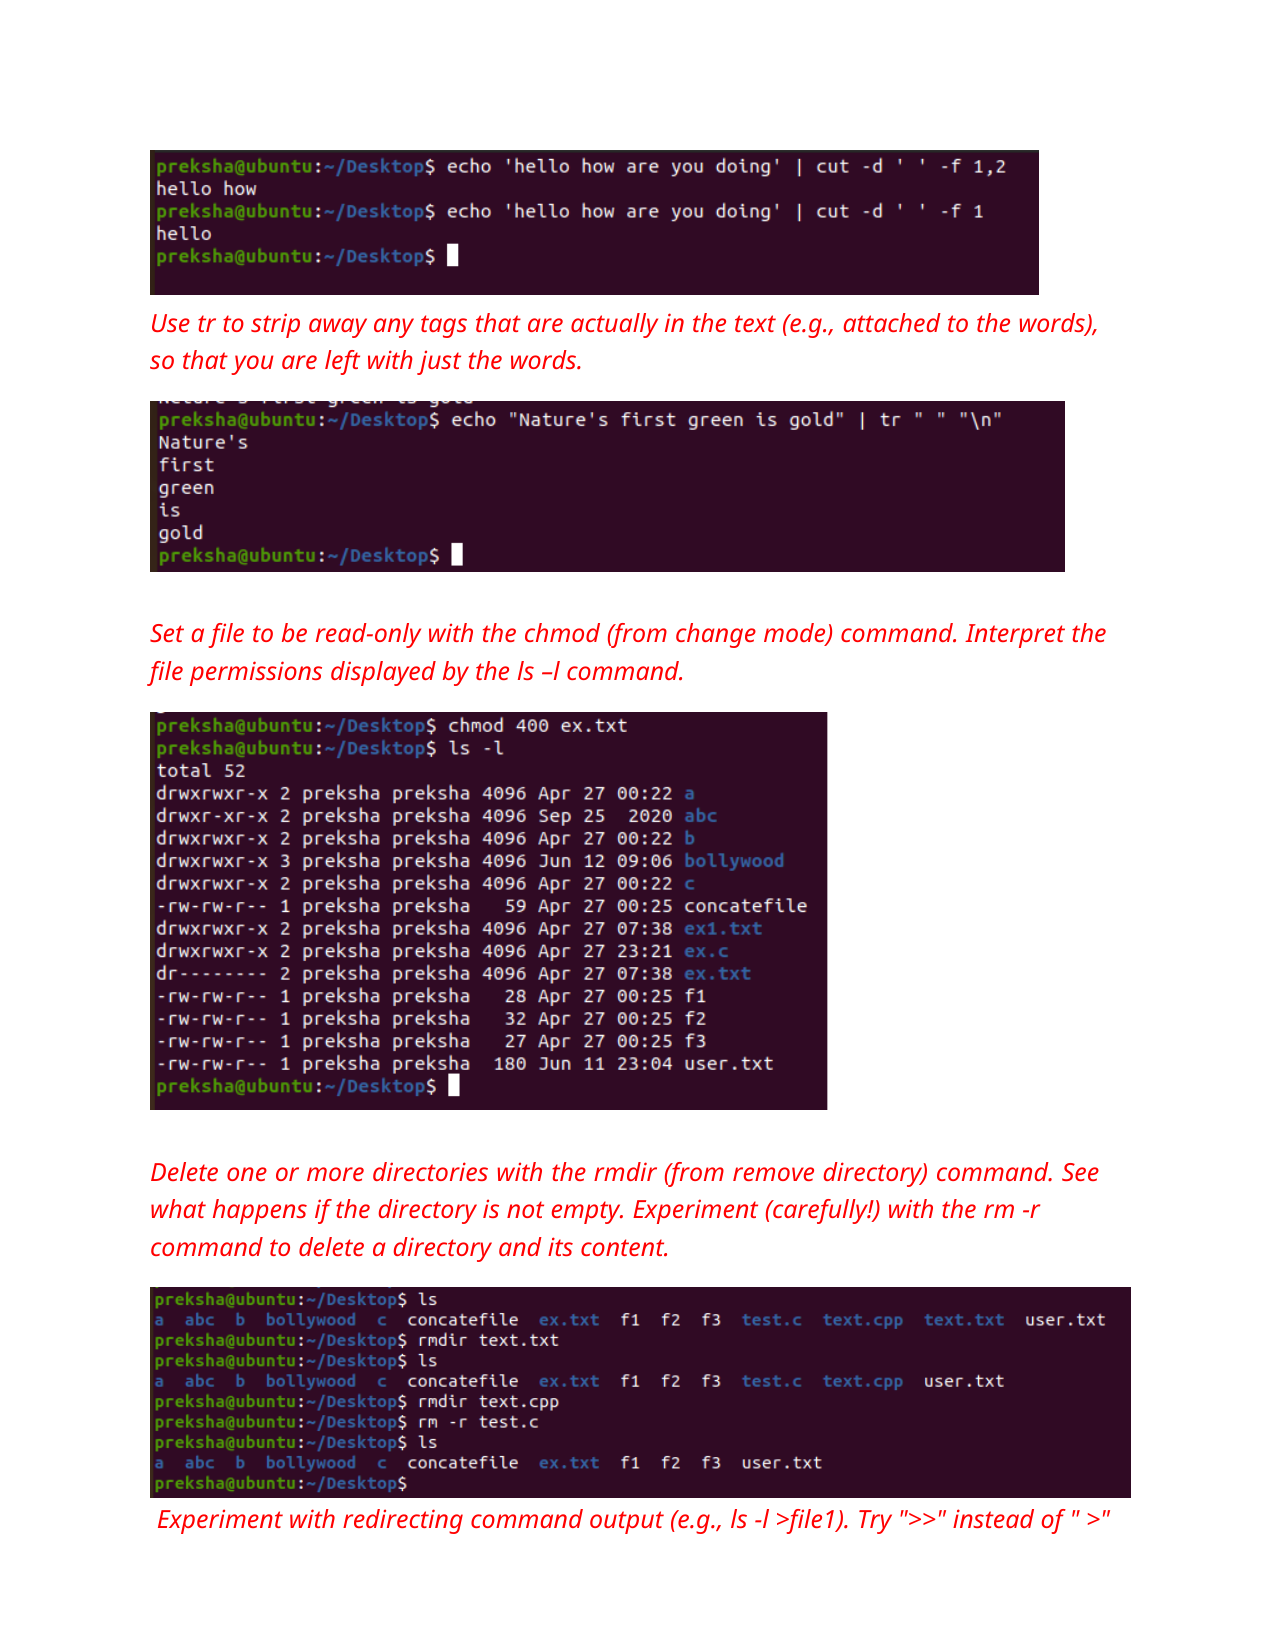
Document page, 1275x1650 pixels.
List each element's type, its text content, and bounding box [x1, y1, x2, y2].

text Set a file to be read-only with the chmod (from change mode) command. Interpret the file permissions displayed by the ls –l command. [150, 616, 1125, 688]
picture [150, 1287, 1131, 1498]
picture [150, 401, 1065, 572]
text Delete one or more directories with the rmdir (from remove directory) command. See what happens if the directory is not empty. Experiment (carefully!) with the rm -r command to delete a directory and its content. [150, 1154, 1113, 1263]
picture [150, 150, 1039, 295]
text Use tr to strip away any tags that are actually in the text (e.g., attached to the words), so that you are left with just the words. [150, 306, 1113, 377]
picture [150, 712, 828, 1110]
